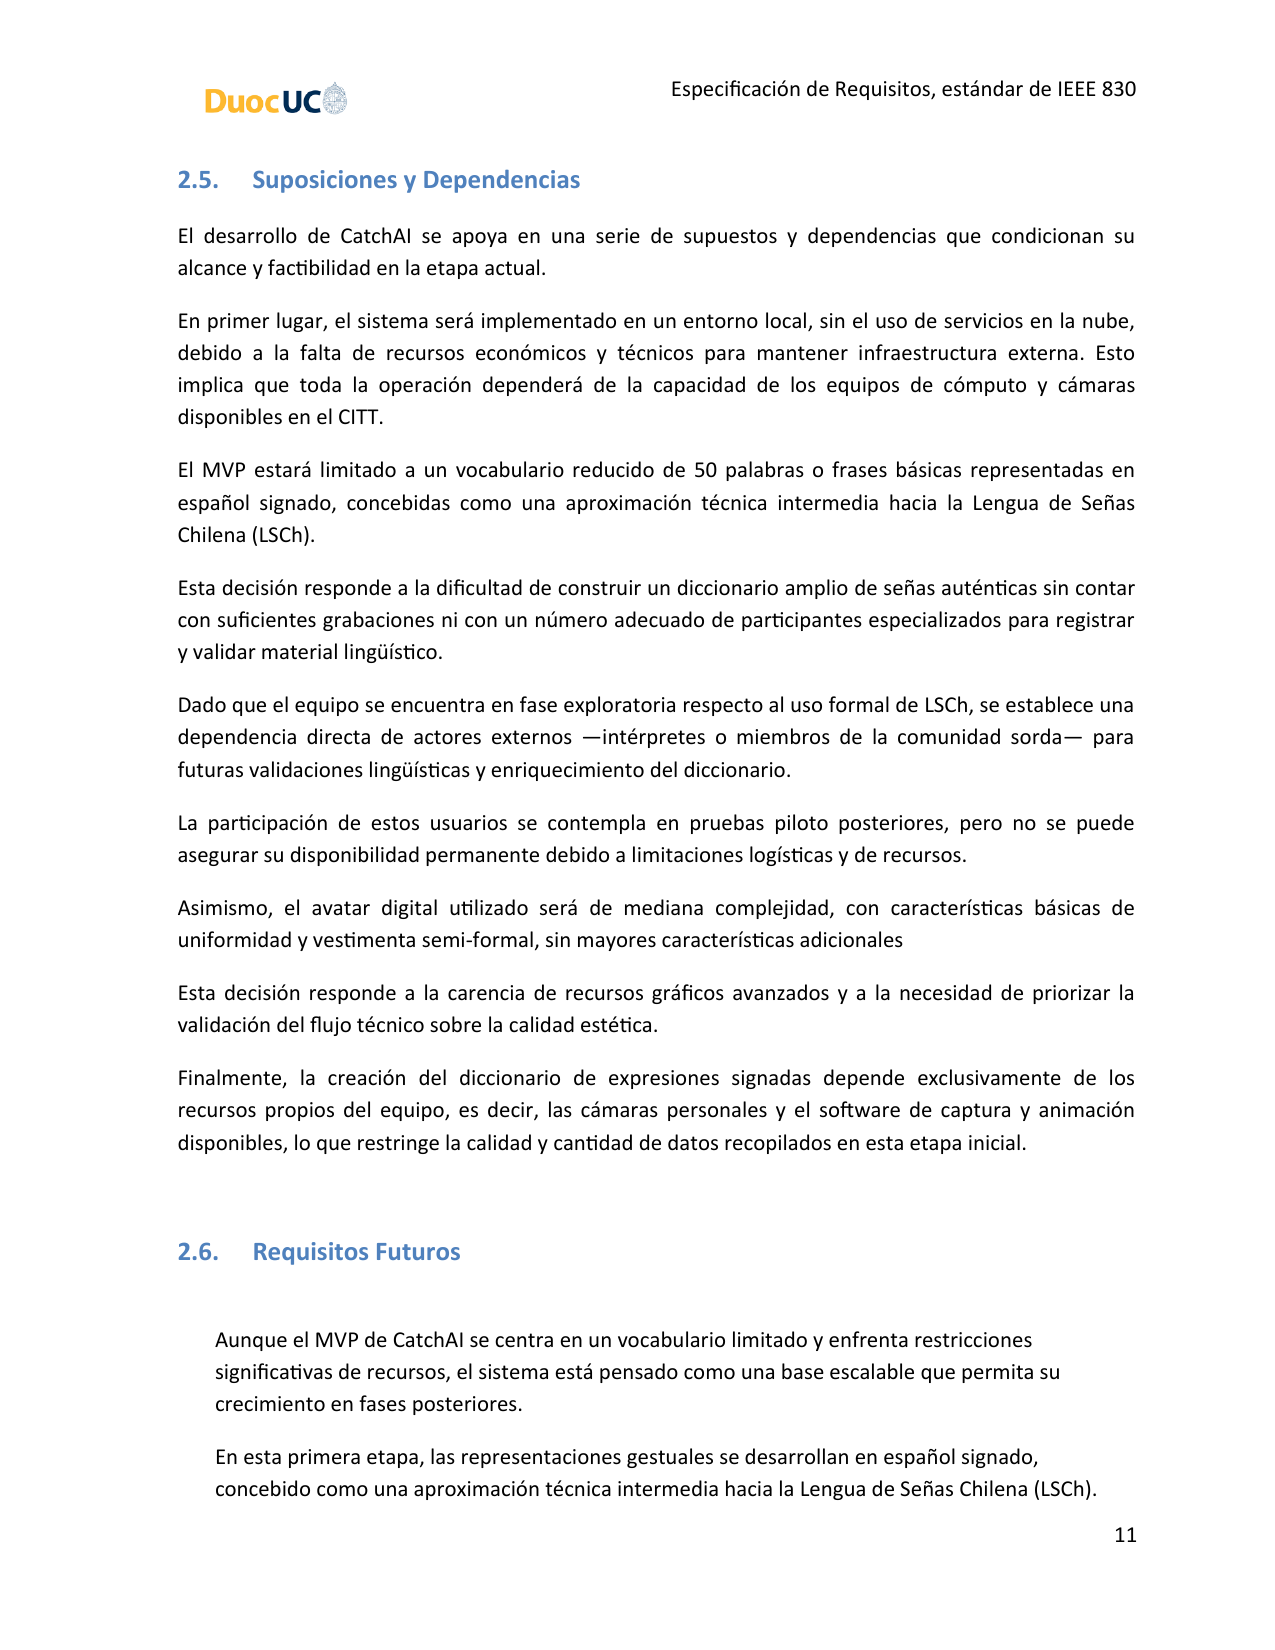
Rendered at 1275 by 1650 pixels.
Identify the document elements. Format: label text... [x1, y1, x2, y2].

subtitle Esta decisión responde a la carencia de recursos gráficos avanzados y a la necesidad de priorizar la validación del flujo técnico sobre la calidad estética. [177, 978, 1137, 1038]
subtitle El MVP estará limitado a un vocabulario reducido de 50 palabras o frases básicas representadas en español signado, concebidas como una aproximación técnica intermedia hacia la Lengua de Señas Chilena (LSCh). [177, 456, 1137, 548]
subtitle 2.5. Suposiciones y Dependencias [177, 162, 1137, 195]
subtitle En primer lugar, el sistema será implementado en un entorno local, sin el uso de servicios en la nube, debido a la falta de recursos económicos y técnicos para mantener infraestructura externa. Esto implica que toda la operación dependerá de la capacidad de los equipos de cómputo y cámaras disponibles en el CITT. [177, 306, 1137, 431]
text En esta primera etapa, las representaciones gestuales se desarrollan en español signado, concebido como una aproximación técnica intermedia hacia la Lengua de Señas Chilena (LSCh). [215, 1442, 1137, 1502]
subtitle Dado que el equipo se encuentra en fase exploratoria respecto al uso formal de LSCh, se establece una dependencia directa de actores externos —intérpretes o miembros de la comunidad sorda— para futuras validaciones lingüísticas y enriquecimiento del diccionario. [177, 690, 1137, 783]
subtitle Esta decisión responde a la dificultad de construir un diccionario amplio de señas auténticas sin contar con suficientes grabaciones ni con un número adecuado de participantes especializados para registrar y validar material lingüístico. [177, 573, 1137, 665]
picture [198, 78, 352, 117]
subtitle 2.6. Requisitos Futuros [177, 1234, 1137, 1267]
subtitle Asimismo, el avatar digital utilizado será de mediana complejidad, con características básicas de uniformidad y vestimenta semi-formal, sin mayores características adicionales [177, 893, 1137, 953]
subtitle La participación de estos usuarios se contempla en pruebas piloto posteriores, pero no se puede asegurar su disponibilidad permanente debido a limitaciones logísticas y de recursos. [177, 808, 1137, 868]
subtitle Finalmente, la creación del diccionario de expresiones signadas depende exclusivamente de los recursos propios del equipo, es decir, las cámaras personales y el software de captura y animación disponibles, lo que restringe la calidad y cantidad de datos recopilados en esta etapa inicial. [177, 1063, 1137, 1156]
subtitle El desarrollo de CatchAI se apoya en una serie de supuestos y dependencias que condicionan su alcance y factibilidad en la etapa actual. [177, 221, 1137, 281]
text Aunque el MVP de CatchAI se centra en un vocabulario limitado y enfrenta restricciones significativas de recursos, el sistema está pensado como una base escalable que permita su crecimiento en fases posteriores. [215, 1325, 1137, 1417]
